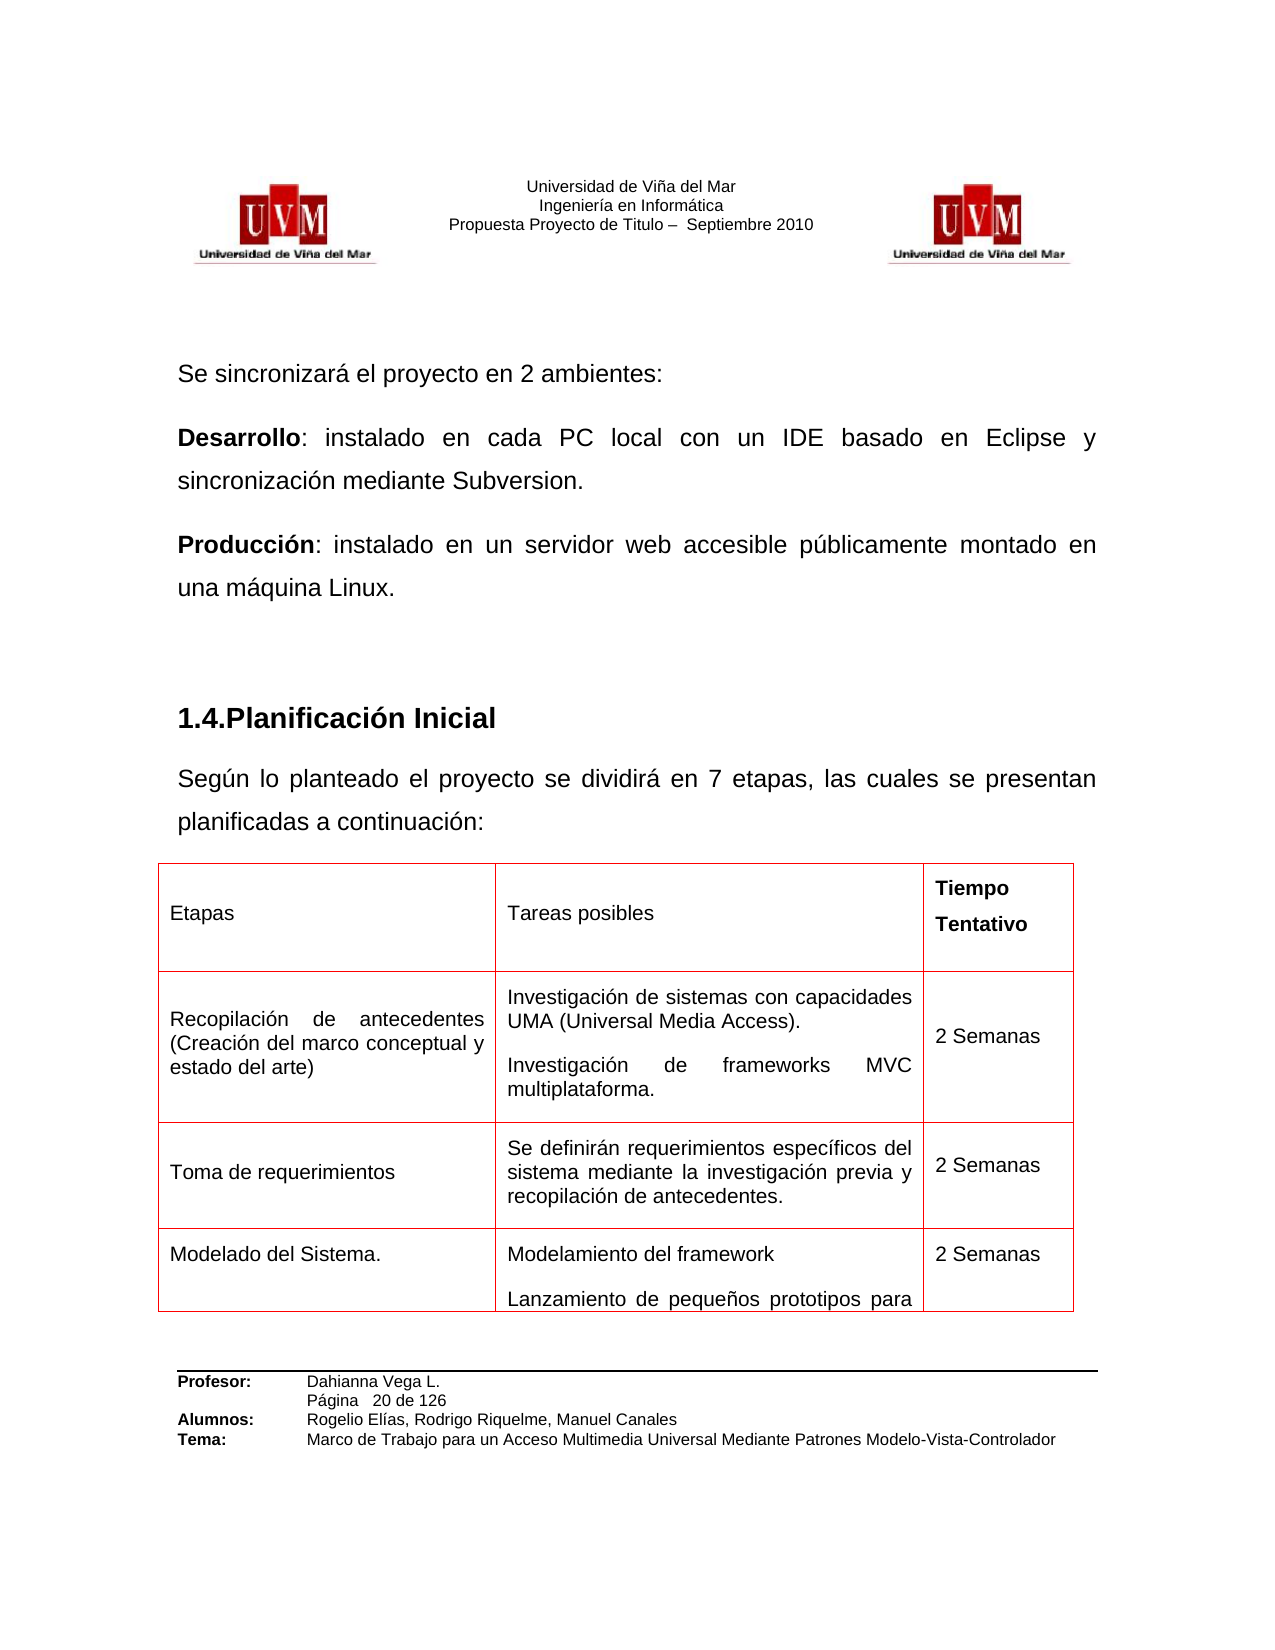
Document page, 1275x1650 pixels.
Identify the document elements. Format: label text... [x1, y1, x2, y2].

table_cell Recopilación de antecedentes (Creación del marco conceptual y estado del arte) [159, 972, 495, 1122]
table_cell Investigación de sistemas con capacidades UMA (Universal Media Access). Investigación de frameworks MVC multiplataforma. [496, 972, 923, 1122]
table_header Etapas [159, 864, 495, 971]
list Según lo planteado el proyecto se dividirá en 7 etapas, las cuales se presentan planificadas a continuación: [177, 764, 1098, 836]
table_cell Modelado del Sistema. [159, 1229, 495, 1311]
table_header Tiempo Tentativo [924, 864, 1073, 971]
table_cell 2 Semanas [924, 1229, 1073, 1311]
picture [871, 176, 1084, 267]
subtitle 1.4.Planificación Inicial [177, 701, 1098, 734]
table_cell Modelamiento del framework Lanzamiento de pequeños prototipos para hacer pruebas del framework MVC. [496, 1229, 923, 1311]
table_cell Se definirán requerimientos específicos del sistema mediante la investigación previa y recopilación de antecedentes. [496, 1123, 923, 1228]
table_cell 2 Semanas [924, 972, 1073, 1122]
table_header Tareas posibles [496, 864, 923, 971]
table_cell 2 Semanas [924, 1123, 1073, 1228]
text Se sincronizará el proyecto en 2 ambientes: [177, 359, 1098, 388]
picture [177, 176, 390, 267]
list Desarrollo: instalado en cada PC local con un IDE basado en Eclipse y sincronización mediante Subversion. [177, 423, 1098, 495]
list Producción: instalado en un servidor web accesible públicamente montado en una máquina Linux. [177, 530, 1098, 602]
table_cell Toma de requerimientos [159, 1123, 495, 1228]
